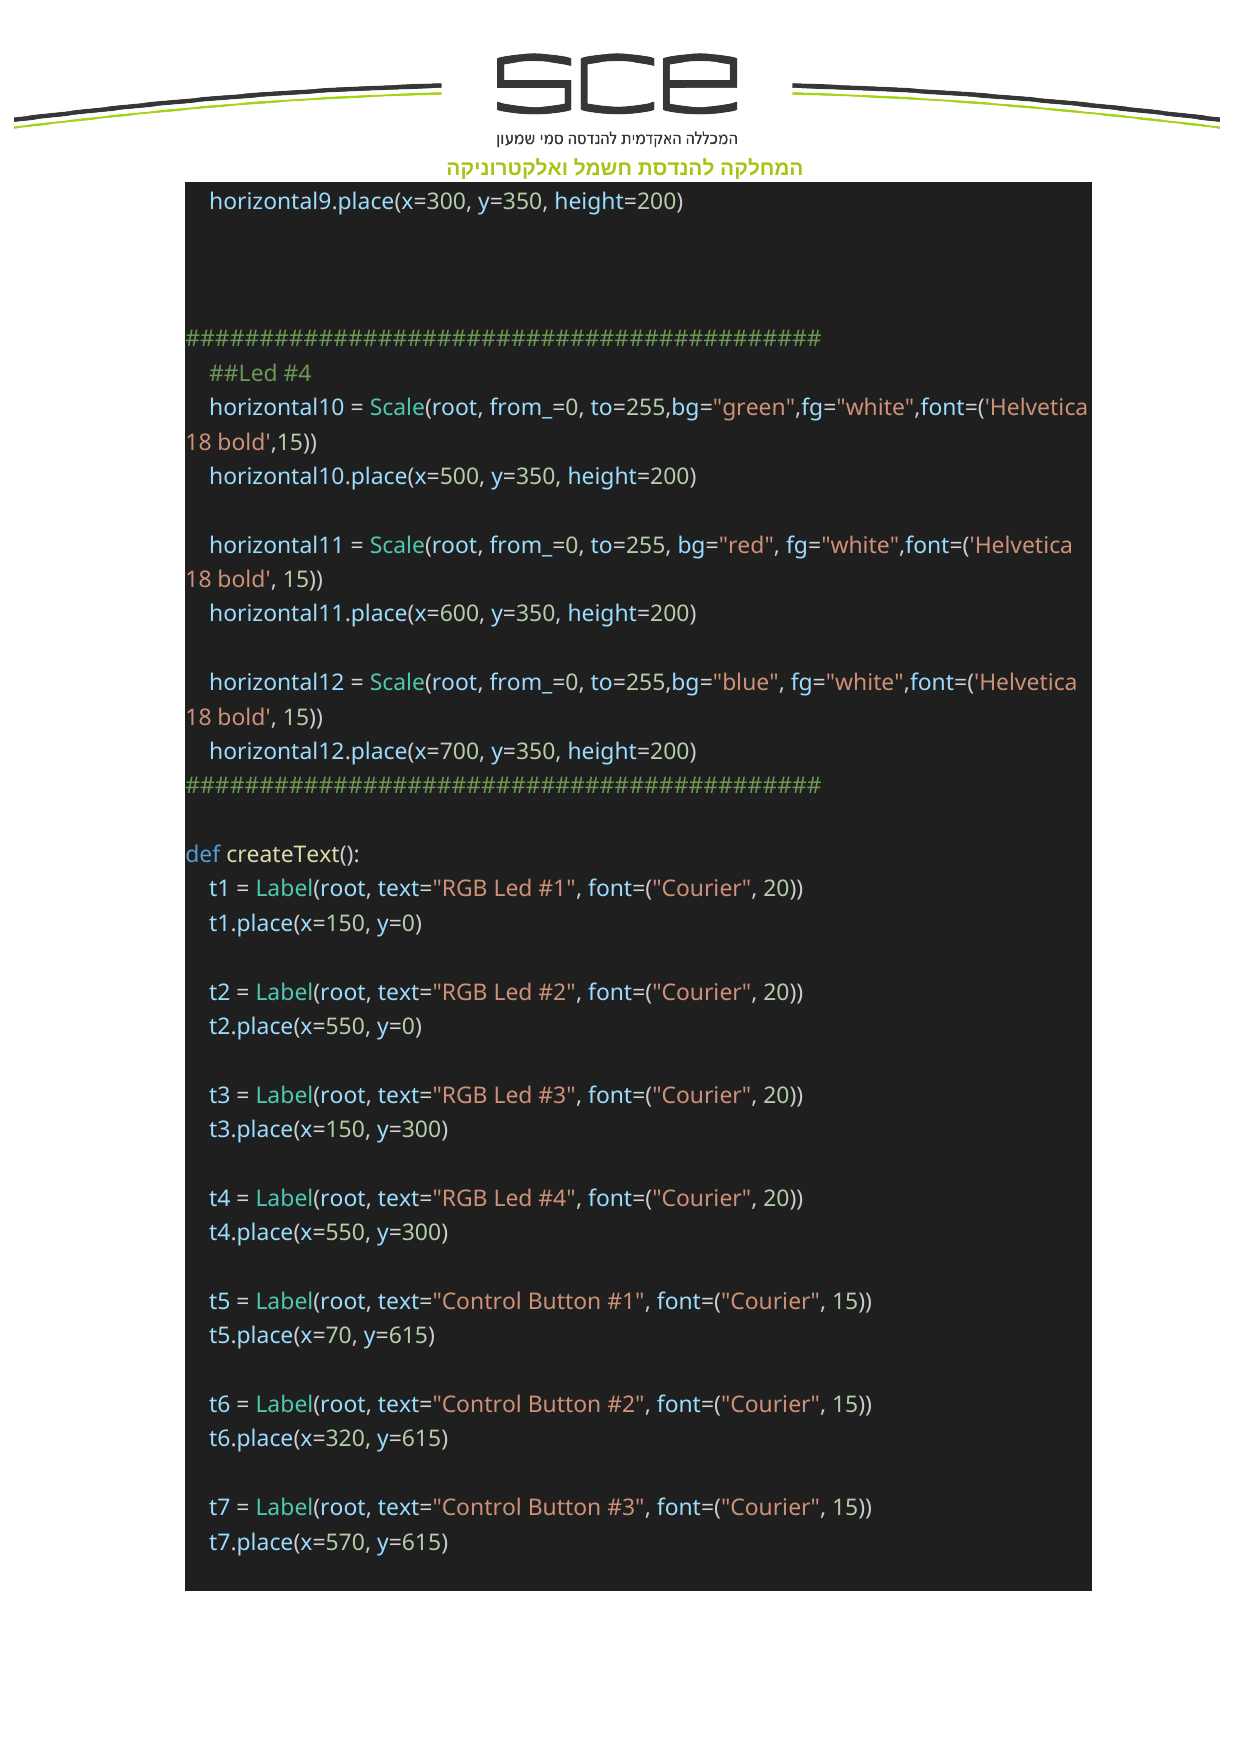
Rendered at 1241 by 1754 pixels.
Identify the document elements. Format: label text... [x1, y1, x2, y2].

text def createText(): [185, 835, 1092, 869]
text horizontal12.place(x=700, y=350, height=200) [185, 732, 1092, 766]
text horizontal9.place(x=300, y=350, height=200) [185, 182, 1092, 216]
text t4.place(x=550, y=300) [185, 1213, 1092, 1247]
text horizontal12 = Scale(root, from_=0, to=255,bg="blue", fg="white",font=('Helvetica 18 bold', 15)) [185, 663, 1092, 732]
text t6 = Label(root, text="Control Button #2", font=("Courier", 15)) [185, 1385, 1092, 1419]
text t1 = Label(root, text="RGB Led #1", font=("Courier", 20)) [185, 869, 1092, 904]
text t2.place(x=550, y=0) [185, 1007, 1092, 1041]
text ########################################### [185, 319, 1092, 354]
text horizontal11.place(x=600, y=350, height=200) [185, 594, 1092, 629]
text t1.place(x=150, y=0) [185, 904, 1092, 938]
text t7 = Label(root, text="Control Button #3", font=("Courier", 15)) [185, 1488, 1092, 1522]
text t4 = Label(root, text="RGB Led #4", font=("Courier", 20)) [185, 1179, 1092, 1213]
text ##Led #4 [185, 354, 1092, 388]
text t7.place(x=570, y=615) [185, 1522, 1092, 1557]
text horizontal10.place(x=500, y=350, height=200) [185, 457, 1092, 491]
text t5.place(x=70, y=615) [185, 1316, 1092, 1351]
text horizontal10 = Scale(root, from_=0, to=255,bg="green",fg="white",font=('Helvetica 18 bold',15)) [185, 388, 1092, 457]
text ########################################### [185, 766, 1092, 801]
text t6.place(x=320, y=615) [185, 1419, 1092, 1454]
text horizontal11 = Scale(root, from_=0, to=255, bg="red", fg="white",font=('Helvetica 18 bold', 15)) [185, 526, 1092, 594]
text t3 = Label(root, text="RGB Led #3", font=("Courier", 20)) [185, 1076, 1092, 1110]
text t2 = Label(root, text="RGB Led #2", font=("Courier", 20)) [185, 972, 1092, 1007]
text t3.place(x=150, y=300) [185, 1110, 1092, 1144]
picture [14, 0, 1221, 191]
text t5 = Label(root, text="Control Button #1", font=("Courier", 15)) [185, 1282, 1092, 1316]
